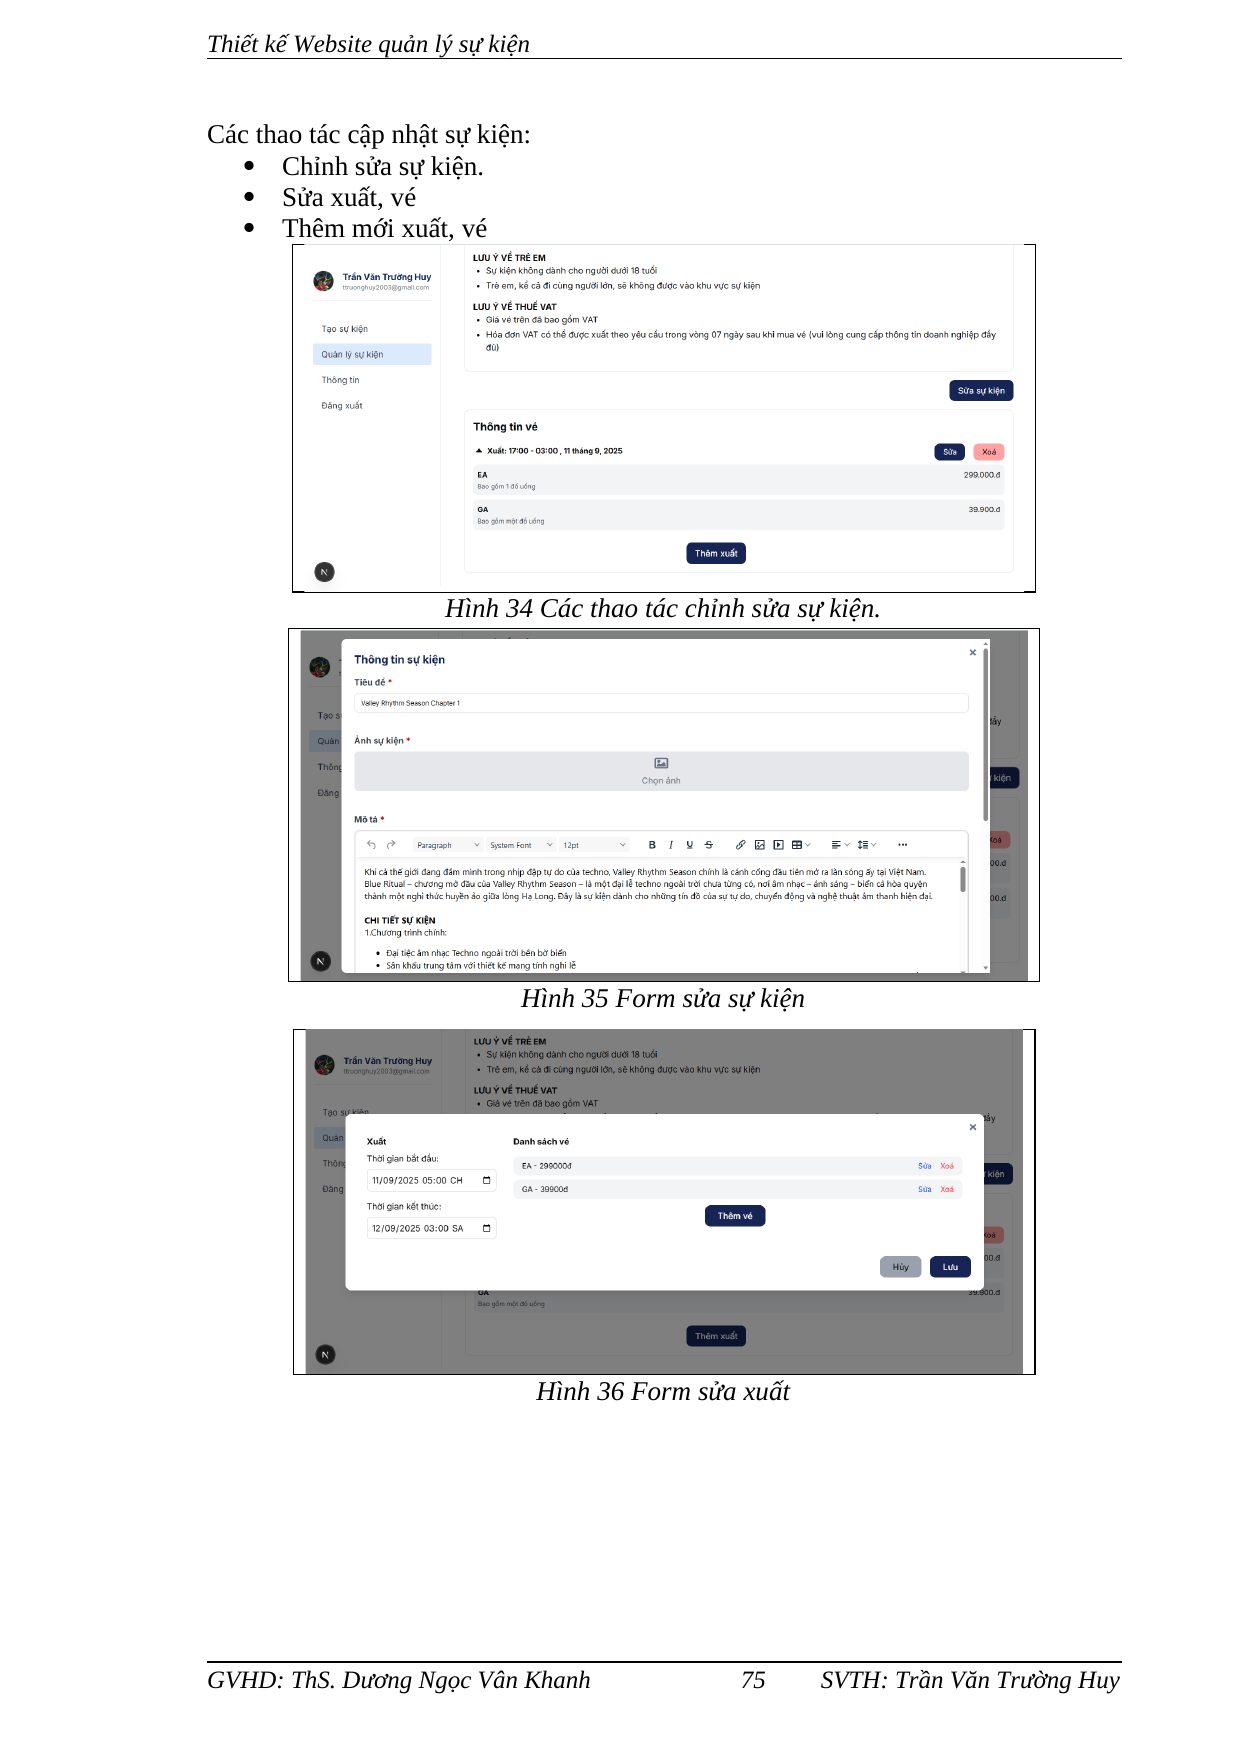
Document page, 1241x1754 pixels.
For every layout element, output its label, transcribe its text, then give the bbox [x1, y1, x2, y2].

table_header [1028, 629, 1039, 981]
list Sửa xuất, vé [244, 181, 1122, 212]
table_header [294, 1030, 305, 1374]
picture [304, 244, 1025, 592]
text Các thao tác cập nhật sự kiện: [207, 118, 1122, 150]
table_header [1025, 245, 1035, 591]
list Chỉnh sửa sự kiện. [244, 150, 1122, 181]
list Thêm mới xuất, vé [244, 212, 1122, 243]
table_header [293, 245, 304, 591]
table_header [1023, 1030, 1034, 1374]
table_header [289, 629, 300, 981]
picture [305, 1029, 1023, 1374]
picture [300, 629, 1028, 981]
